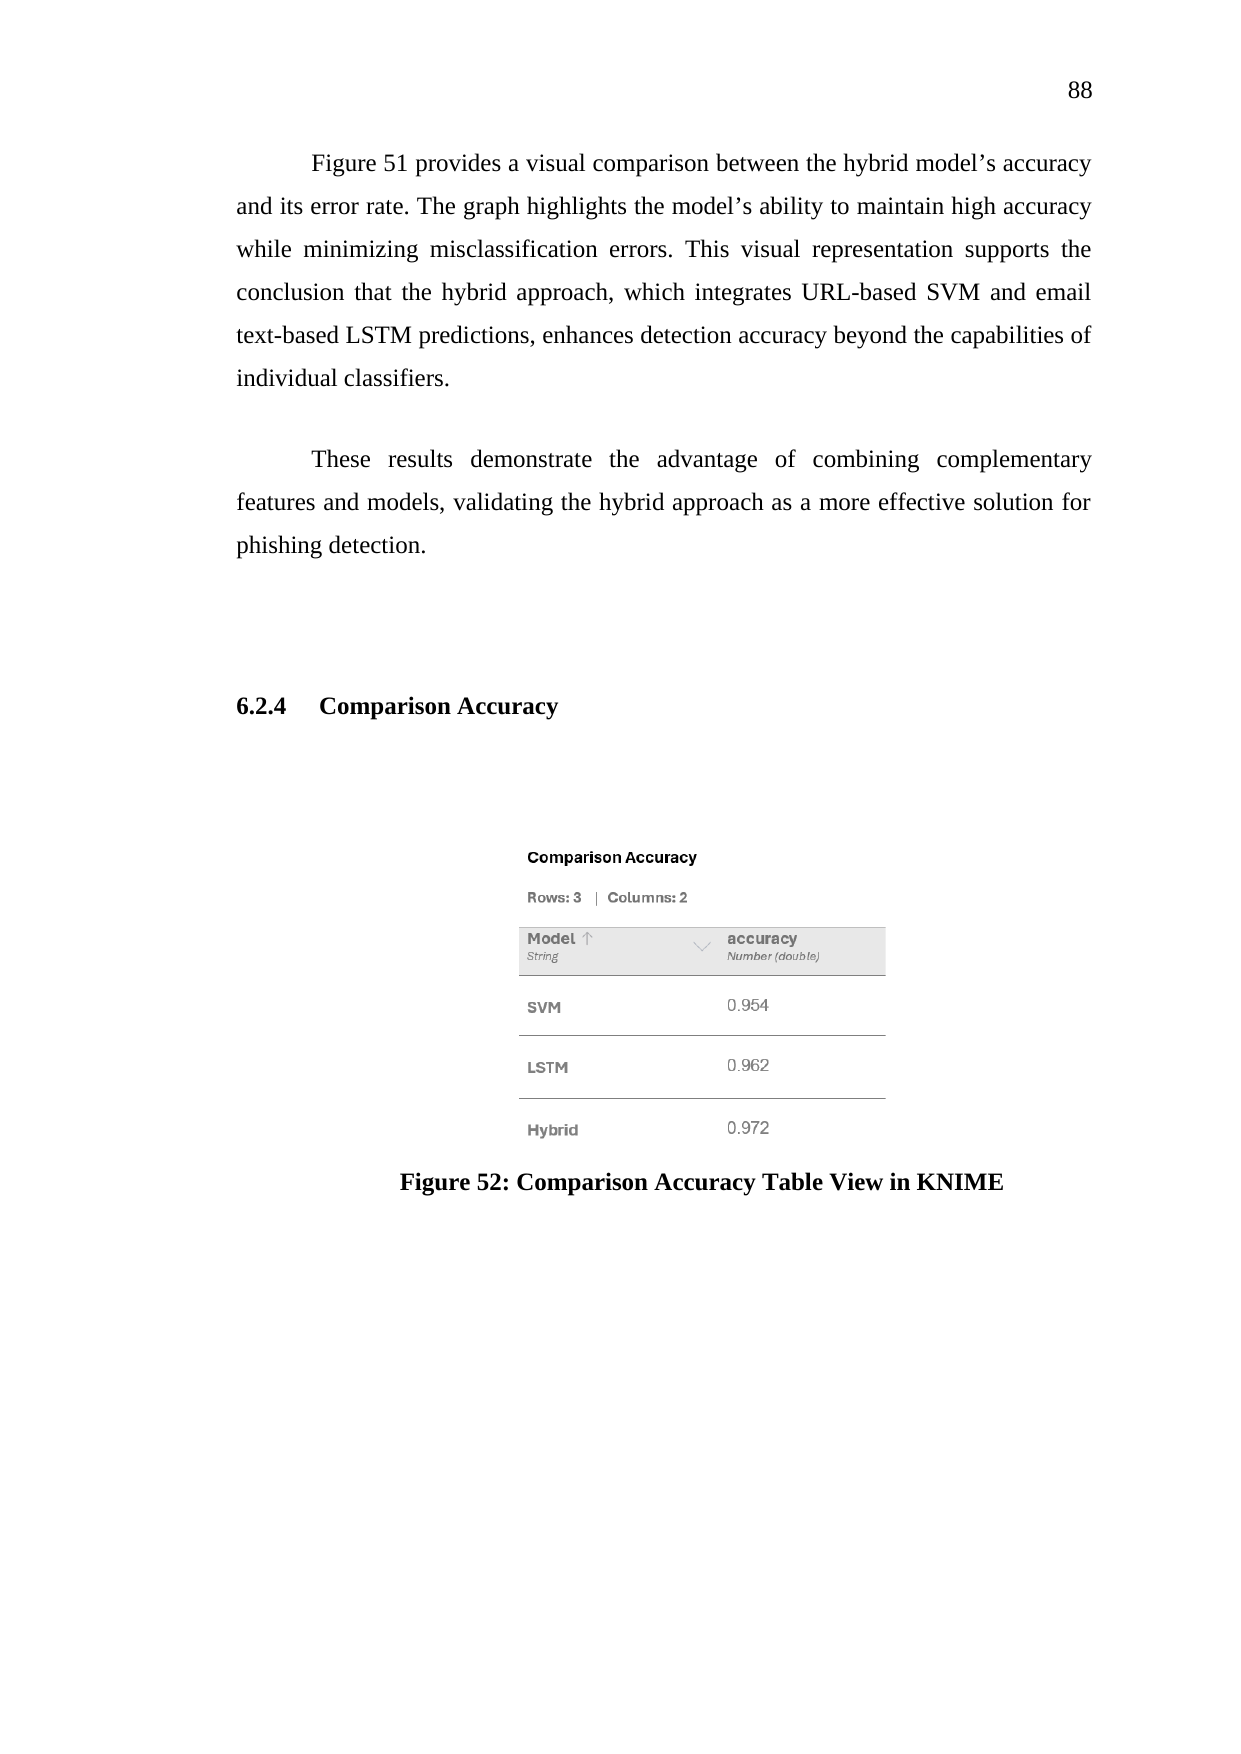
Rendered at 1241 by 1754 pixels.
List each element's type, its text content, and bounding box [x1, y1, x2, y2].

subtitle Comparison Accuracy [236, 691, 1092, 720]
text Figure 51 provides a visual comparison between the hybrid model’s accuracy and its error rate. The graph highlights the model’s ability to maintain high accuracy while minimizing misclassification errors. This visual representation supports the conclusion that the hybrid approach, which integrates URL-based SVM and email text-based LSTM predictions, enhances detection accuracy beyond the capabilities of individual classifiers. [236, 148, 1092, 392]
text Figure 52: Comparison Accuracy Table View in KNIME [236, 1167, 1092, 1196]
picture [518, 838, 886, 1153]
text These results demonstrate the advantage of combining complementary features and models, validating the hybrid approach as a more effective solution for phishing detection. [236, 444, 1092, 559]
